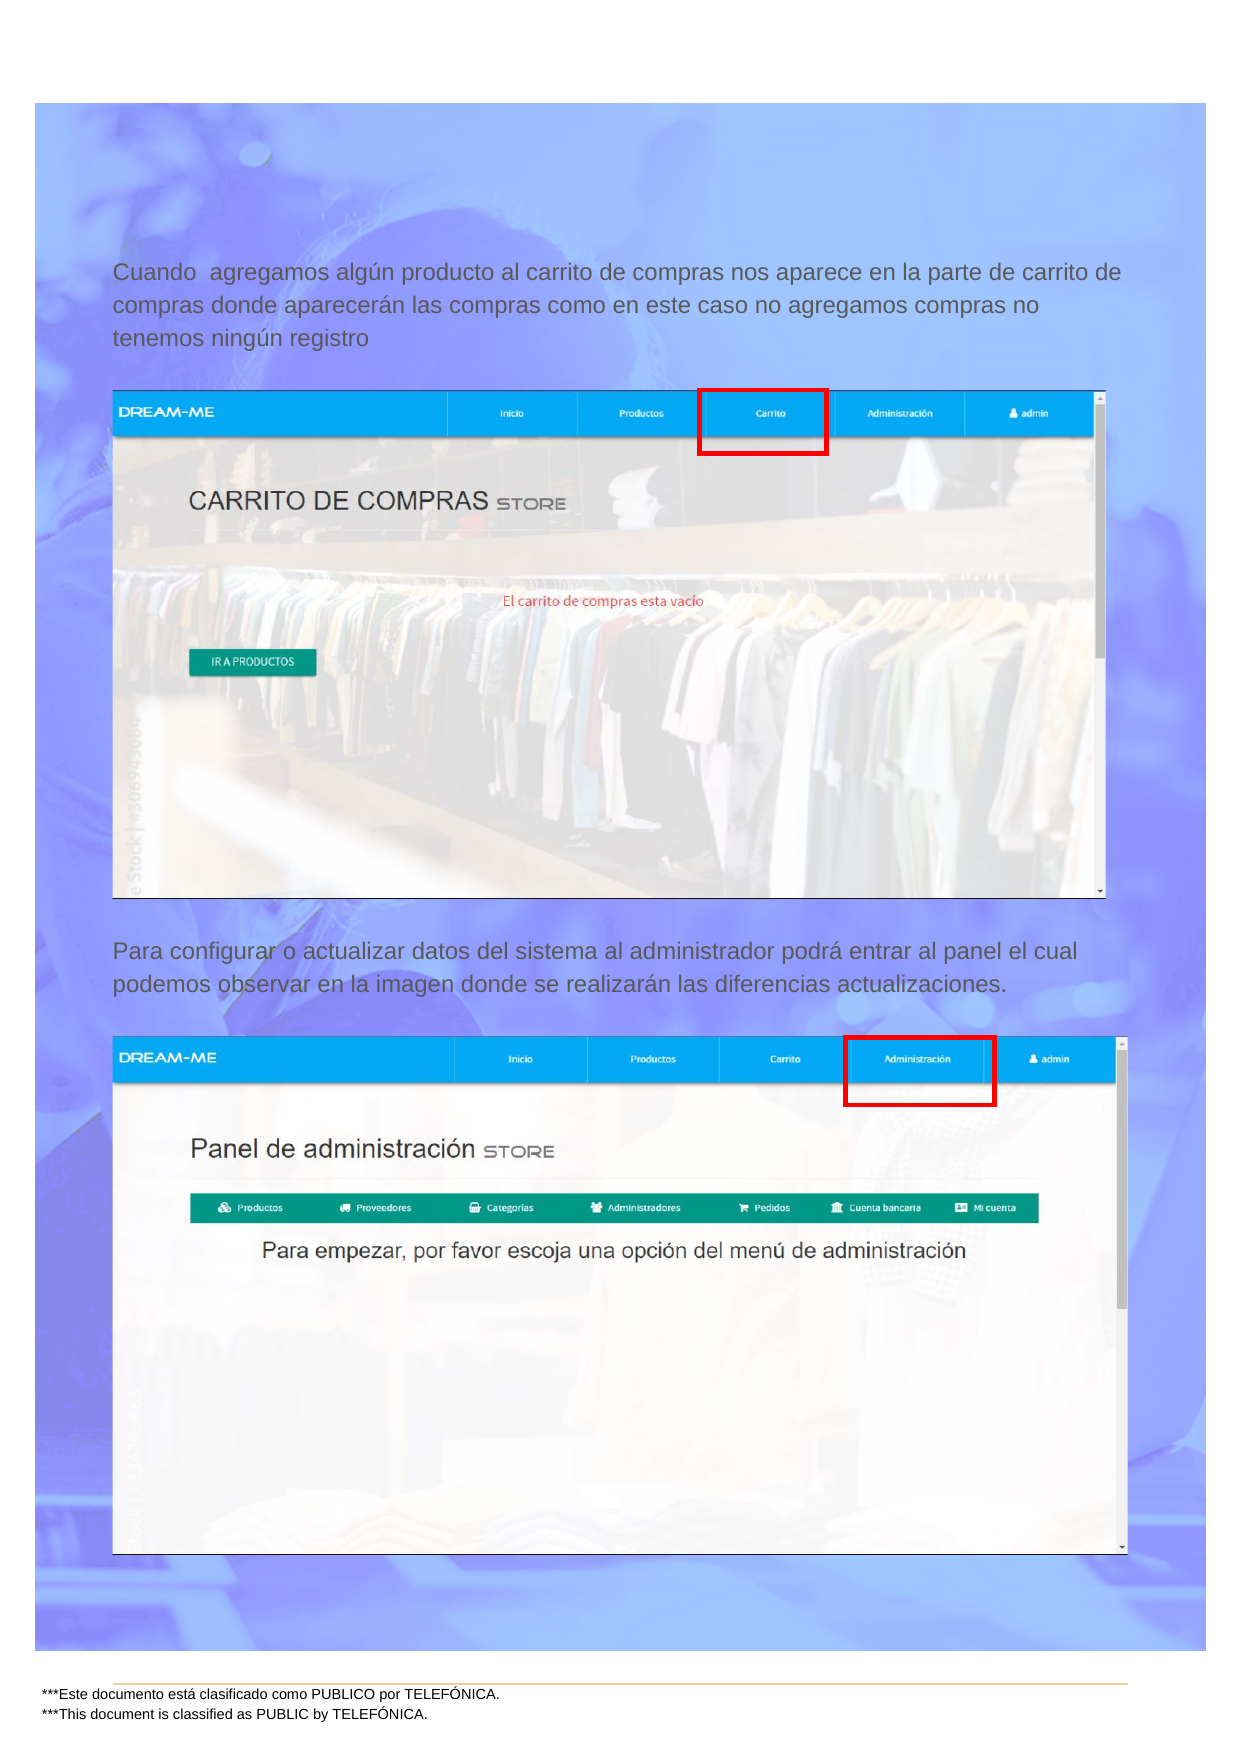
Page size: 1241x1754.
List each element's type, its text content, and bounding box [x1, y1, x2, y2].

picture [702, 436, 824, 451]
picture [119, 406, 181, 417]
picture [112, 1036, 1128, 1555]
picture [1029, 1055, 1038, 1063]
text Cuando agregamos algún producto al carrito de compras nos aparece en la parte de carrito de compras donde aparecerán las compras como en este caso no agregamos compras no tenemos ningún registro [112, 258, 1128, 352]
text Para configurar o actualizar datos del sistema al administrador podrá entrar al panel el cual podemos observar en la imagen donde se realizarán las diferencias actualizaciones. [112, 937, 1128, 997]
picture [183, 406, 214, 417]
picture [848, 1082, 992, 1103]
picture [191, 1053, 216, 1063]
picture [1022, 410, 1048, 417]
picture [501, 411, 524, 416]
picture [1042, 1056, 1069, 1063]
picture [885, 1056, 950, 1063]
picture [771, 1056, 800, 1063]
picture [620, 410, 664, 417]
picture [761, 410, 786, 417]
picture [631, 1056, 675, 1063]
picture [509, 1056, 533, 1062]
picture [112, 390, 1106, 899]
picture [119, 1053, 188, 1063]
picture [868, 410, 932, 417]
picture [1010, 409, 1018, 418]
